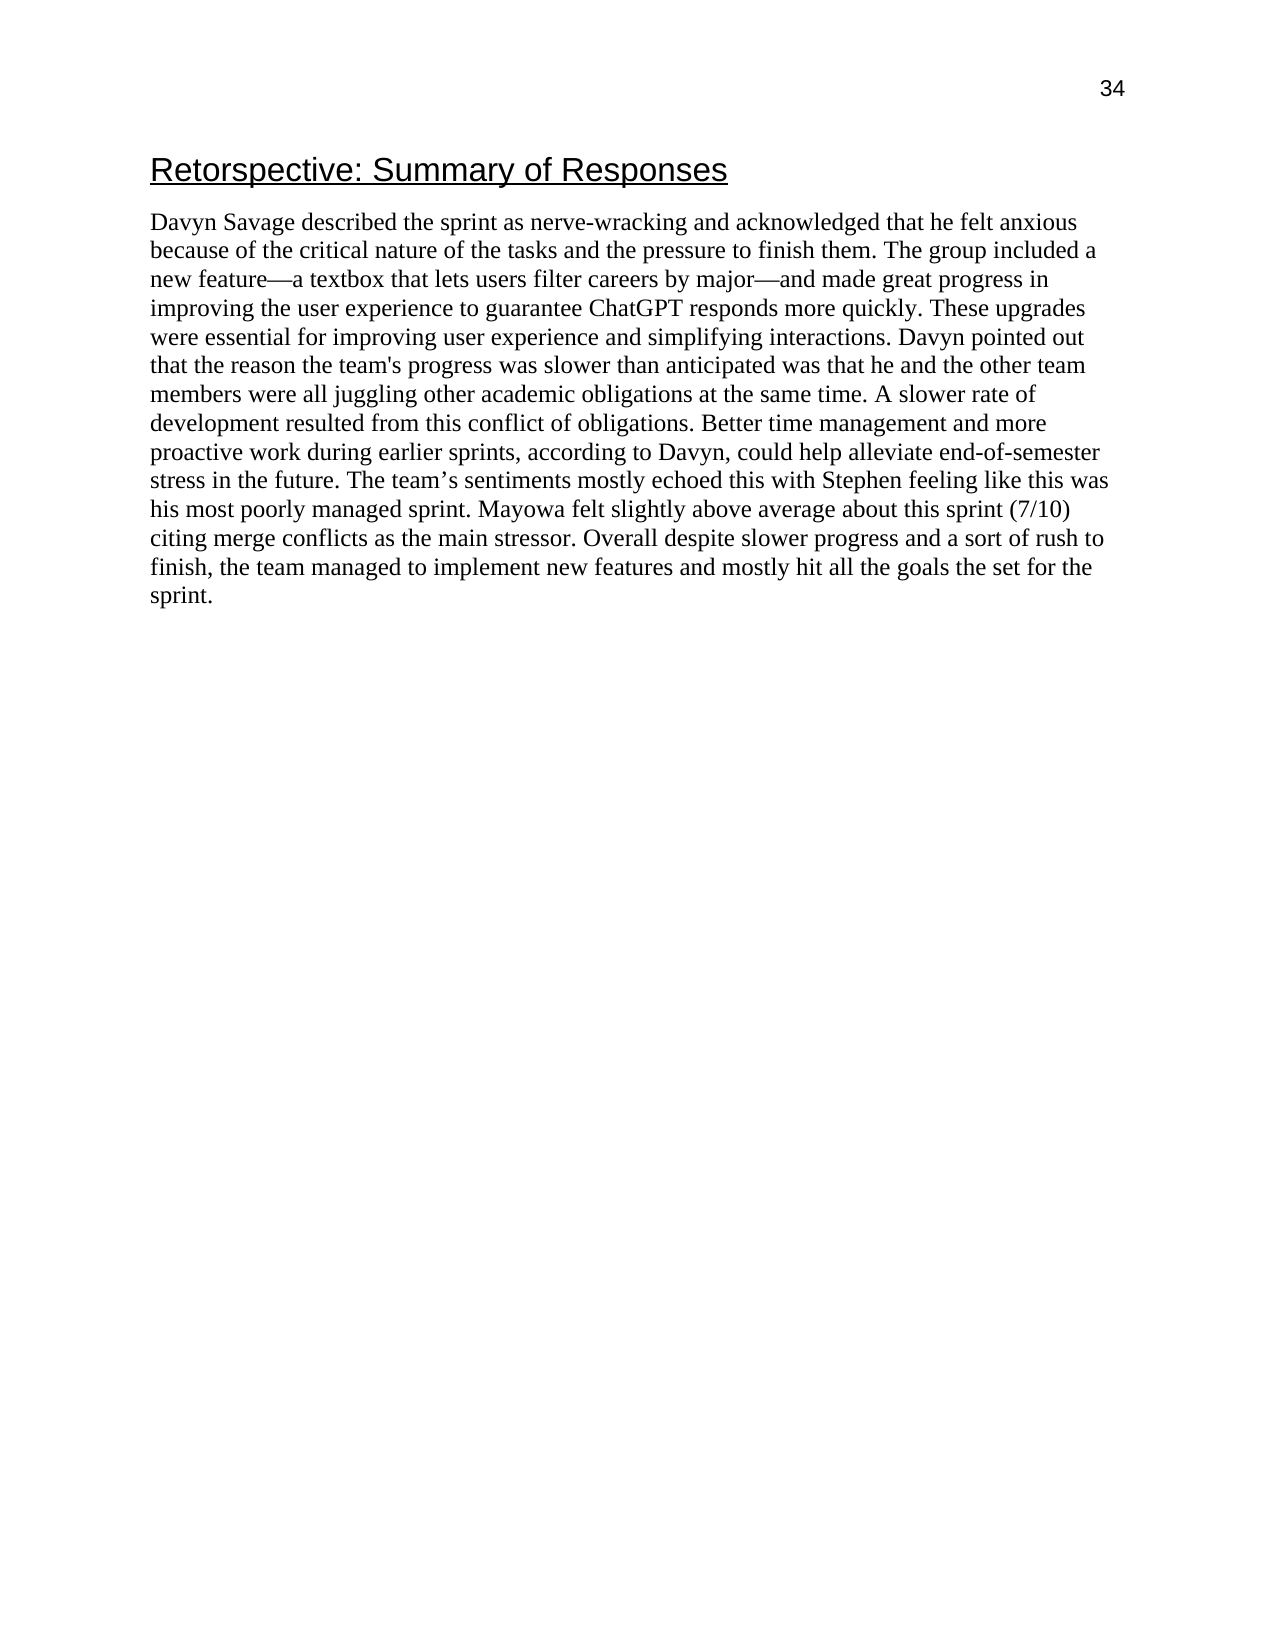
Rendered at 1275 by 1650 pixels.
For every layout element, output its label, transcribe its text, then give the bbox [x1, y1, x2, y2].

subtitle Retorspective: Summary of Responses [150, 150, 1125, 188]
text Davyn Savage described the sprint as nerve-wracking and acknowledged that he felt anxious because of the critical nature of the tasks and the pressure to finish them. The group included a new feature—a textbox that lets users filter careers by major—and made great progress in improving the user experience to guarantee ChatGPT responds more quickly. These upgrades were essential for improving user experience and simplifying interactions. Davyn pointed out that the reason the team's progress was slower than anticipated was that he and the other team members were all juggling other academic obligations at the same time. A slower rate of development resulted from this conflict of obligations. Better time management and more proactive work during earlier sprints, according to Davyn, could help alleviate end-of-semester stress in the future. The team’s sentiments mostly echoed this with Stephen feeling like this was his most poorly managed sprint. Mayowa felt slightly above average about this sprint (7/10) citing merge conflicts as the main stressor. Overall despite slower progress and a sort of rush to finish, the team managed to implement new features and mostly hit all the goals the set for the sprint. [150, 207, 1125, 609]
